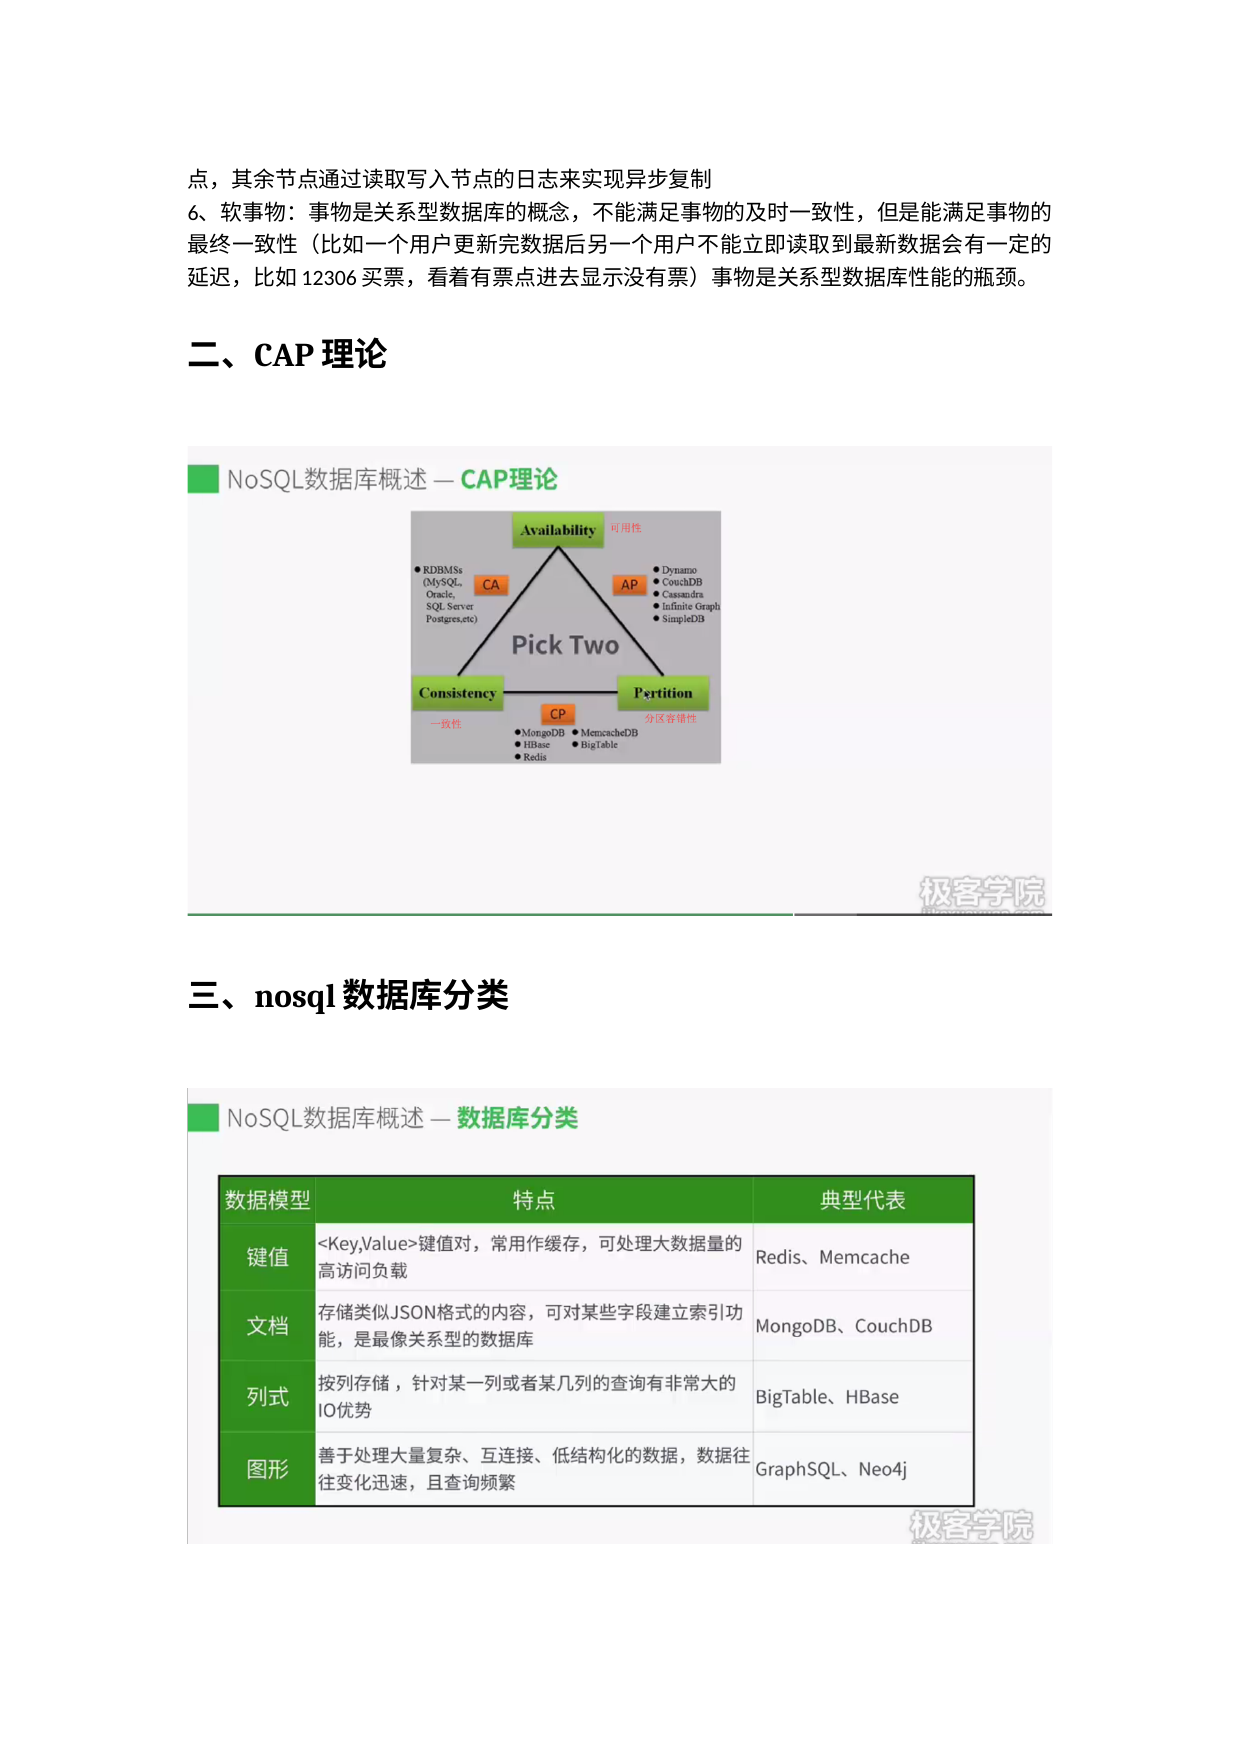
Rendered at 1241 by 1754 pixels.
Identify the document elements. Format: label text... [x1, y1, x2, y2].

picture [187, 1088, 1053, 1544]
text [187, 162, 1053, 194]
text 6、软事物：事物是关系型数据库的概念，不能满足事物的及时一致性，但是能满足事物的最终一致性（比如一个用户更新完数据后另一个用户不能立即读取到最新数据会有一定的延迟，比如12306买票，看着有票点进去显示没有票）事物是关系型数据库性能的瓶颈。 [187, 194, 1053, 292]
picture [187, 446, 1053, 916]
subtitle 二、CAP理论 [187, 319, 1053, 384]
subtitle 三、nosql数据库分类 [187, 961, 1053, 1026]
